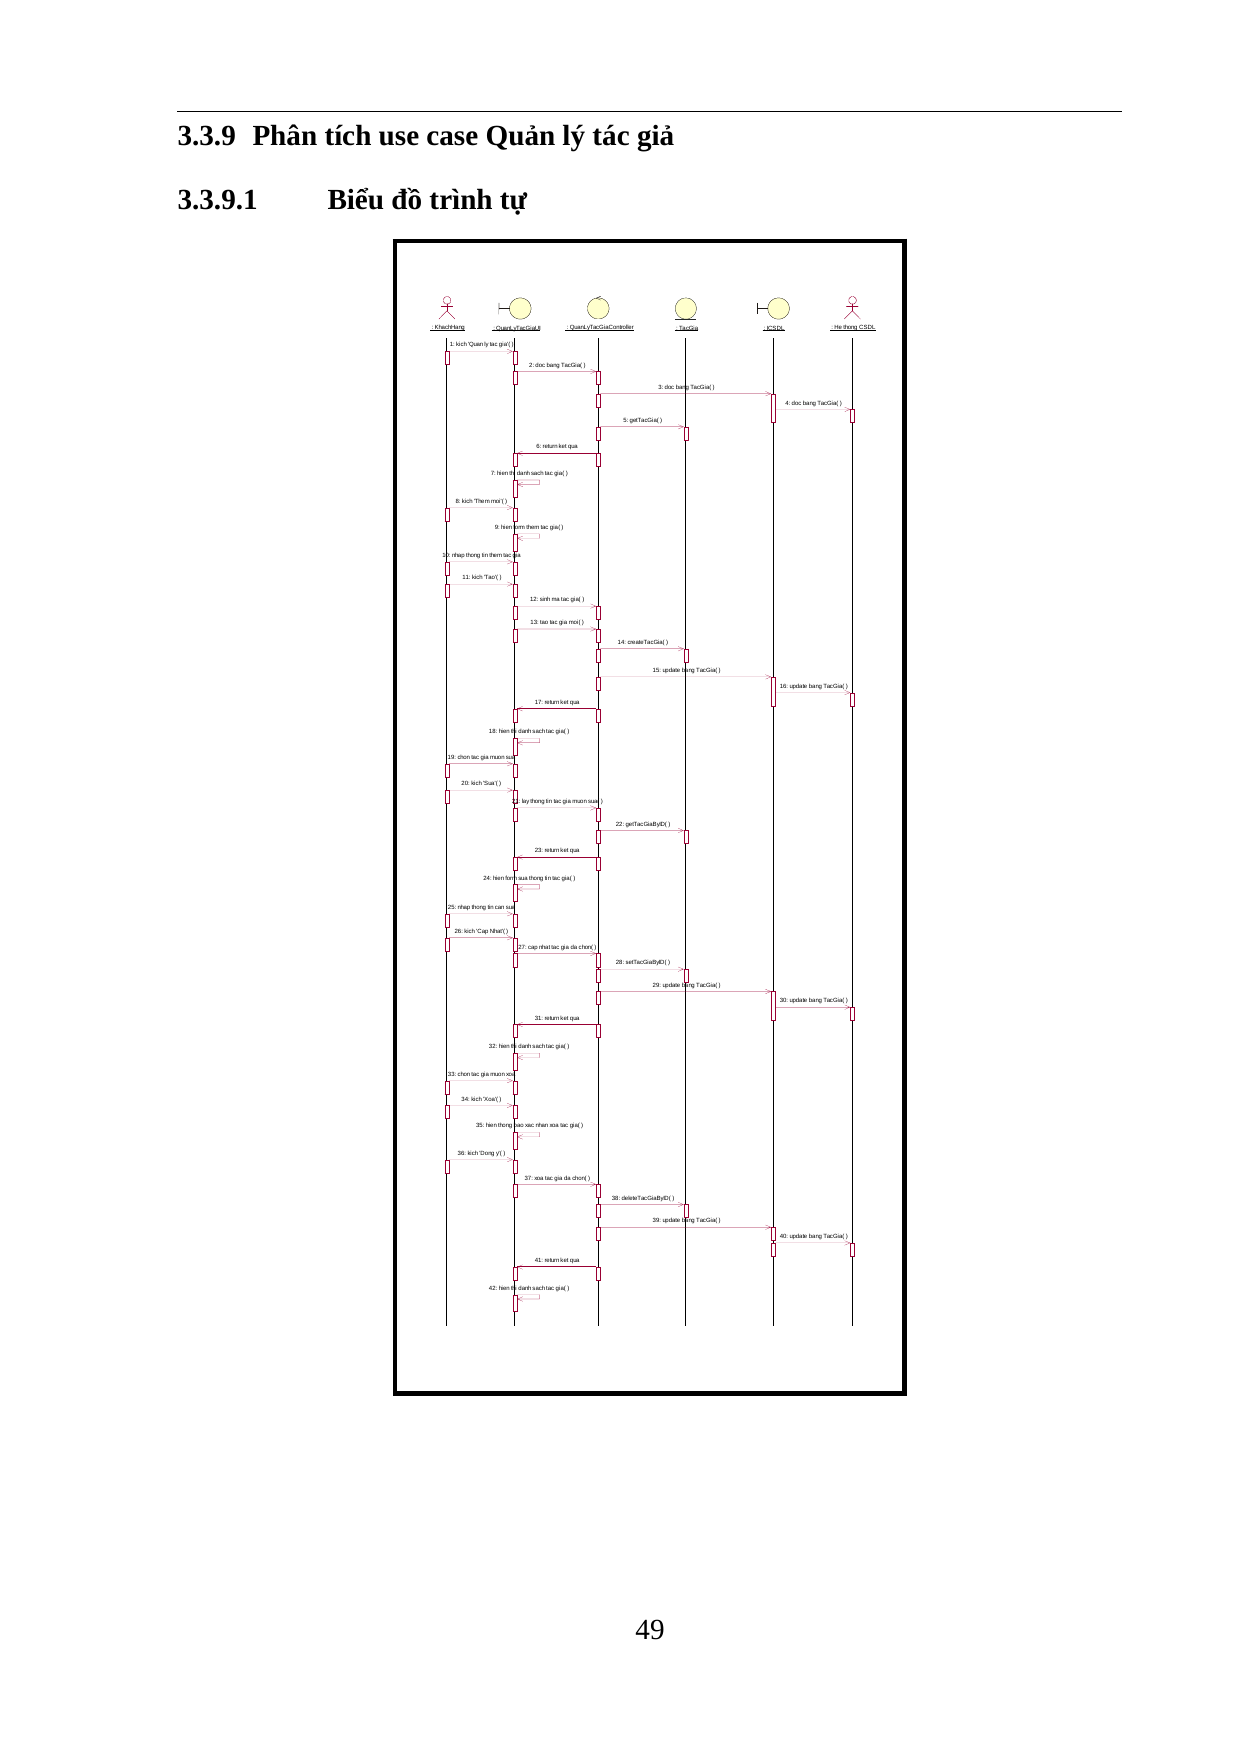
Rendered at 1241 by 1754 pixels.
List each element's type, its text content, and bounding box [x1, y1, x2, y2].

subtitle Phân tích use case Quản lý tác giả [177, 118, 1122, 152]
subtitle Biểu đồ trình tự [177, 182, 1122, 216]
